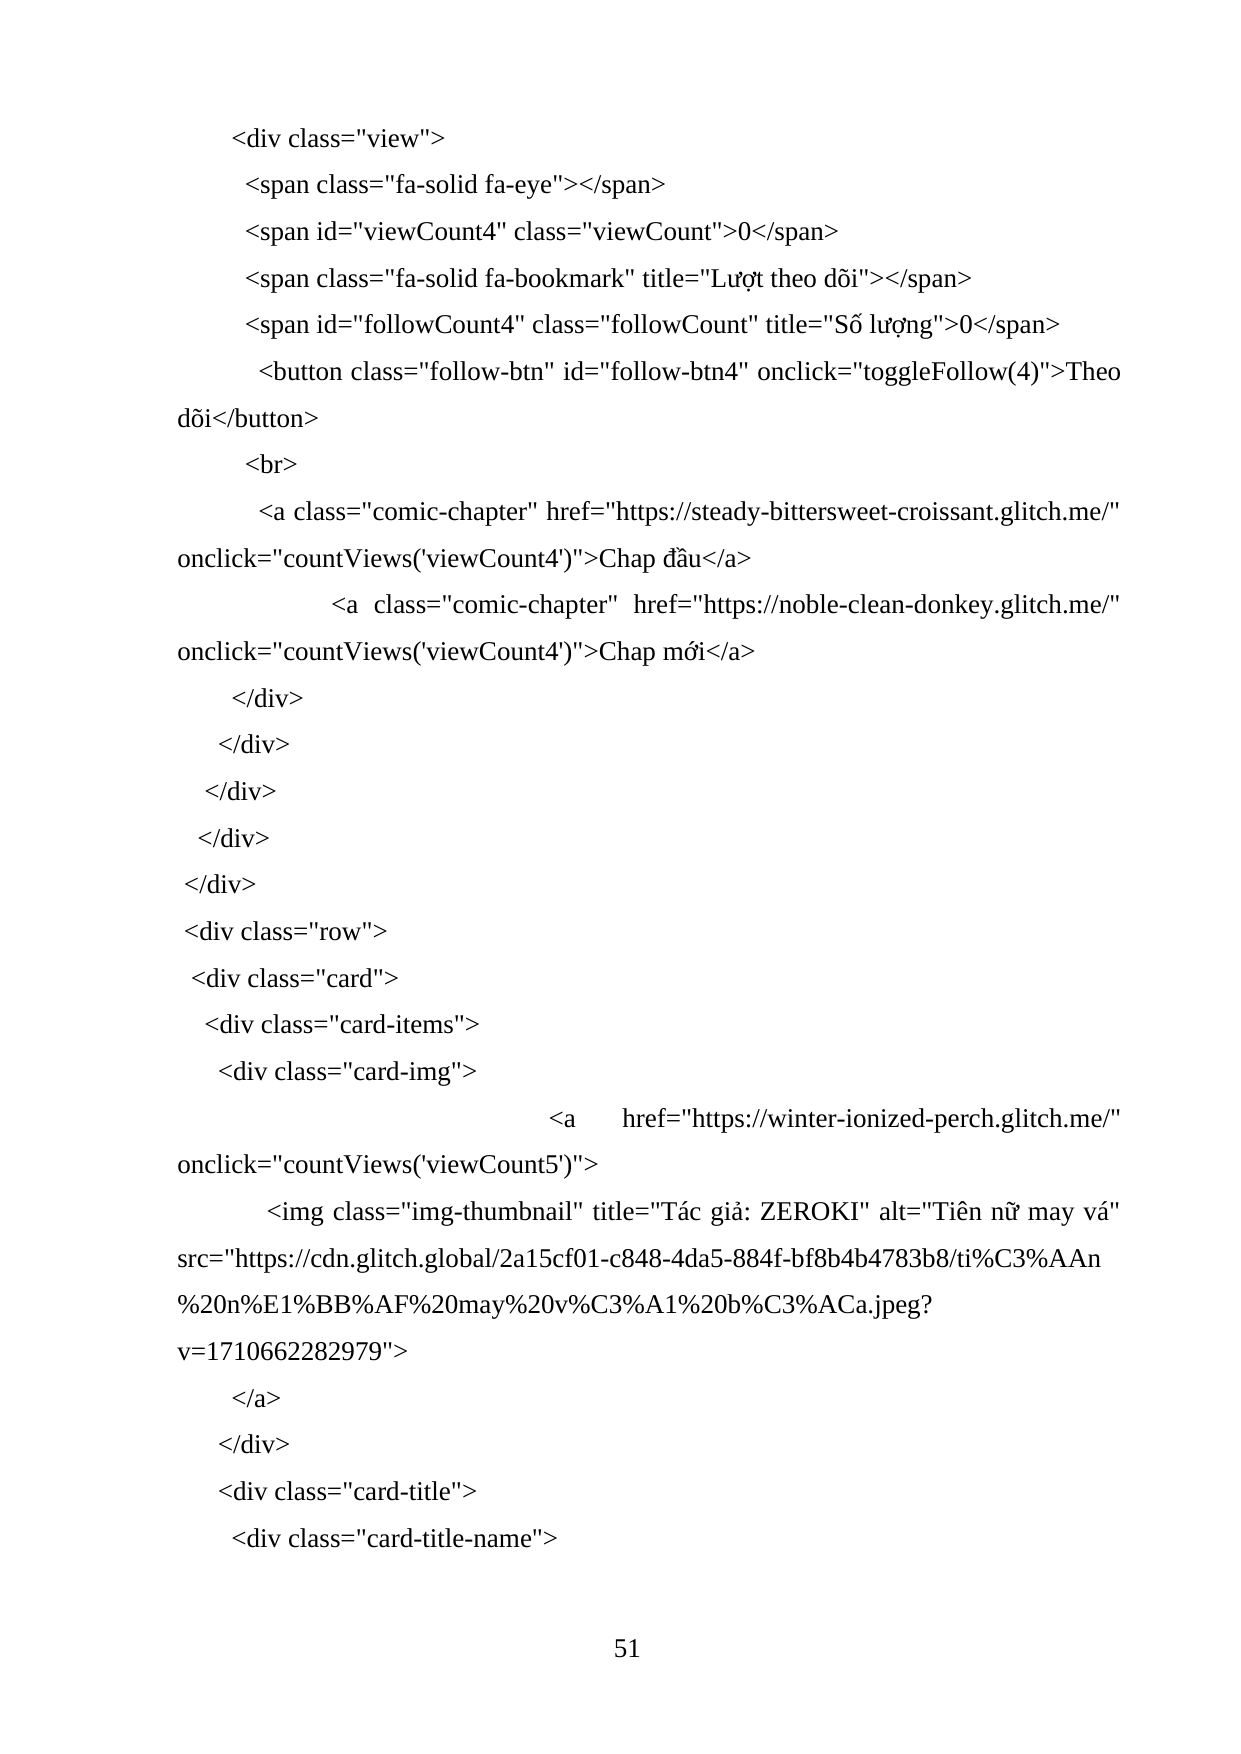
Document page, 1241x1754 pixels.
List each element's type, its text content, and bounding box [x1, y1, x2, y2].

text <span id="viewCount4" class="viewCount">0</span> [177, 215, 1122, 246]
text <div class="card"> [177, 962, 1122, 993]
text <div class="card-title-name"> [177, 1522, 1122, 1553]
text </div> [177, 868, 1122, 899]
text </div> [177, 682, 1122, 713]
text <div class="card-img"> [177, 1055, 1122, 1086]
text <span class="fa-solid fa-bookmark" title="Lượt theo dõi"></span> [177, 262, 1122, 293]
text </div> [177, 728, 1122, 759]
text </div> [177, 775, 1122, 806]
text <a class="comic-chapter" href="https://steady-bittersweet-croissant.glitch.me/" onclick="countViews('viewCount4')">Chap đầu</a> [177, 495, 1122, 573]
text <div class="card-title"> [177, 1475, 1122, 1506]
text <div class="view"> [177, 122, 1122, 153]
text <a class="comic-chapter" href="https://noble-clean-donkey.glitch.me/" onclick="countViews('viewCount4')">Chap mới</a> [177, 588, 1122, 666]
text <span class="fa-solid fa-eye"></span> [177, 168, 1122, 199]
text </div> [177, 1428, 1122, 1459]
text <br> [177, 448, 1122, 479]
text <div class="card-items"> [177, 1008, 1122, 1039]
text <img class="img-thumbnail" title="Tác giả: ZEROKI" alt="Tiên nữ may vá" src="https://cdn.glitch.global/2a15cf01-c848-4da5-884f-bf8b4b4783b8/ti%C3%AAn%20n%E1%BB%AF%20may%20v%C3%A1%20b%C3%ACa.jpeg?v=1710662282979"> [177, 1195, 1122, 1366]
text <span id="followCount4" class="followCount" title="Số lượng">0</span> [177, 308, 1122, 339]
text </a> [177, 1382, 1122, 1413]
text <button class="follow-btn" id="follow-btn4" onclick="toggleFollow(4)">Theo dõi</button> [177, 355, 1122, 433]
text </div> [177, 822, 1122, 853]
text <div class="row"> [177, 915, 1122, 946]
text <a href="https://winter-ionized-perch.glitch.me/" onclick="countViews('viewCount5')"> [177, 1102, 1122, 1179]
